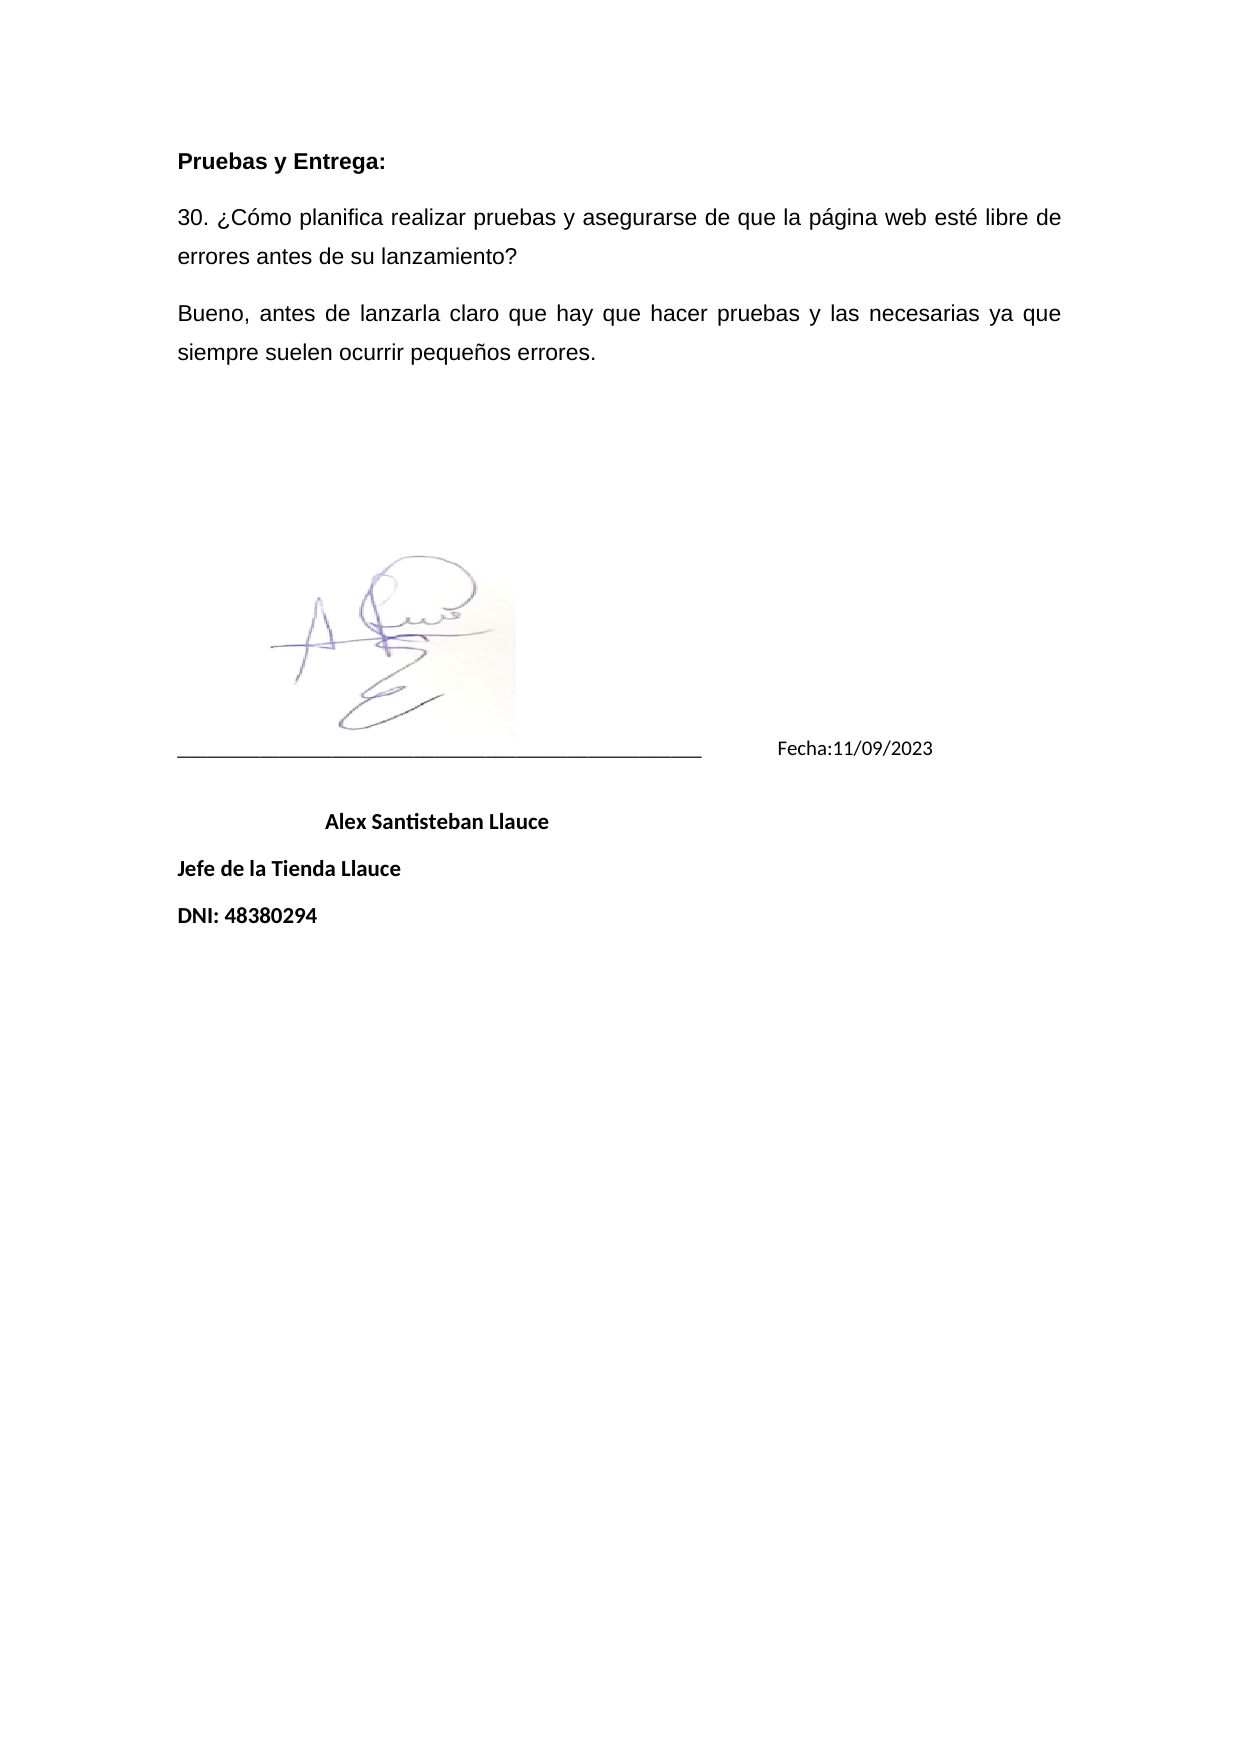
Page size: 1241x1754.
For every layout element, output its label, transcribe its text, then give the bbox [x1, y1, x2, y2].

text Fecha:11/09/2023 [177, 735, 1063, 760]
text DNI: 48380294 [177, 901, 1063, 929]
text Bueno, antes de lanzarla claro que hay que hacer pruebas y las necesarias ya que siempre suelen ocurrir pequeños errores. [177, 299, 1063, 365]
text Alex Santisteban Llauce [251, 807, 1063, 835]
picture [251, 547, 517, 735]
text Jefe de la Tienda Llauce [177, 854, 1063, 882]
text 30. ¿Cómo planifica realizar pruebas y asegurarse de que la página web esté libre de errores antes de su lanzamiento? [177, 204, 1063, 270]
text Pruebas y Entrega: [177, 148, 1063, 174]
